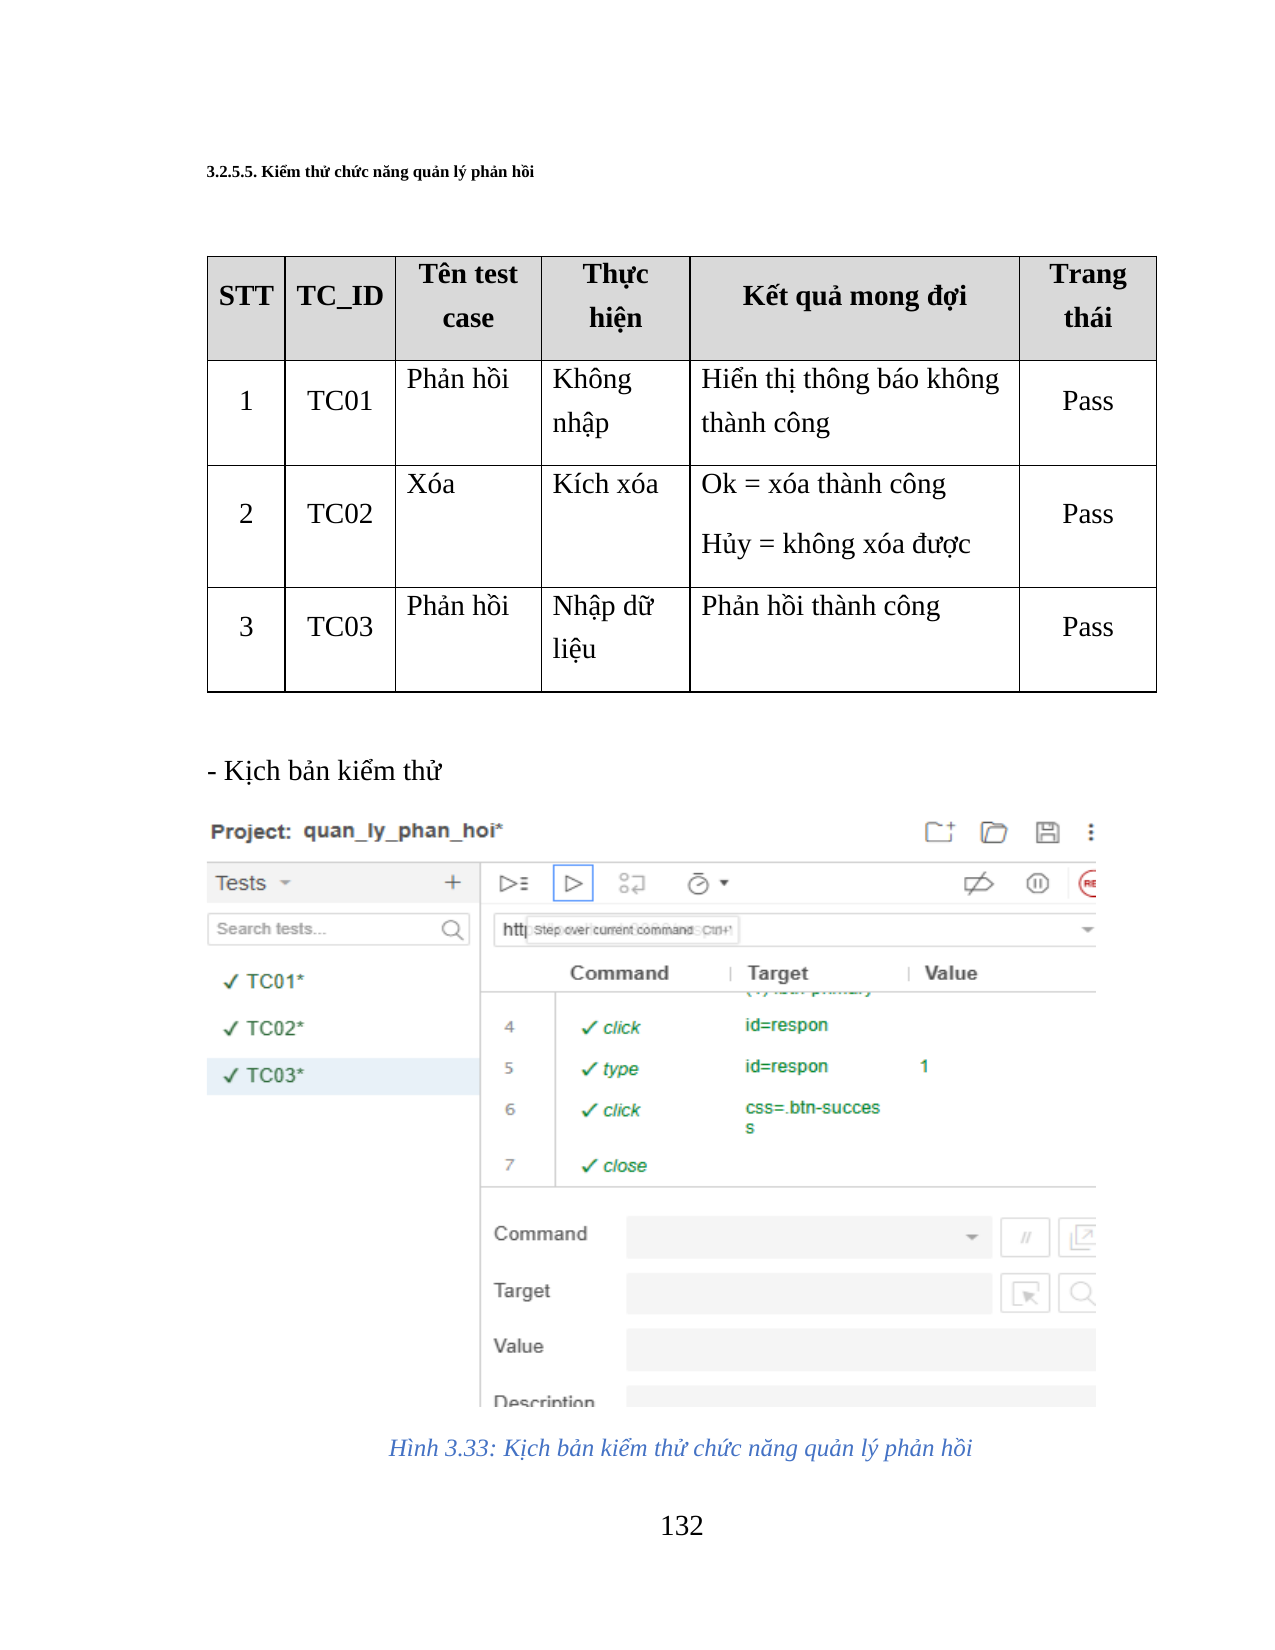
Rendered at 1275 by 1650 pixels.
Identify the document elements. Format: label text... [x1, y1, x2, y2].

table_cell 1 [208, 361, 284, 465]
table_header Trang thái [1020, 257, 1156, 360]
text Hình 3.33: Kịch bản kiểm thử chức năng quản lý phản hồi [207, 1433, 1157, 1462]
table_header TC_ID [286, 257, 395, 360]
subtitle 3.2.5.5. Kiểm thử chức năng quản lý phản hồi [206, 148, 1157, 181]
table_cell Hiển thị thông báo không thành công [691, 361, 1019, 465]
table_cell 2 [208, 466, 284, 587]
table_header Tên test case [396, 257, 541, 360]
table_cell Pass [1020, 588, 1156, 691]
table_cell Phản hồi [396, 361, 541, 465]
table_cell Phản hồi thành công [691, 588, 1019, 691]
table_cell Ok = xóa thành công Hủy = không xóa được [691, 466, 1019, 587]
table_cell TC01 [286, 361, 395, 465]
table_cell Pass [1020, 361, 1156, 465]
table_cell 3 [208, 588, 284, 691]
table_cell Kích xóa [542, 466, 689, 587]
table_cell TC02 [286, 466, 395, 587]
text - Kịch bản kiểm thử [207, 753, 1157, 786]
table_cell Xóa [396, 466, 541, 587]
table_header Thực hiện [542, 257, 689, 360]
table_cell Nhập dữ liệu [542, 588, 689, 691]
table_cell TC03 [286, 588, 395, 691]
table_cell Pass [1020, 466, 1156, 587]
picture [206, 812, 1096, 1407]
table_header STT [208, 257, 284, 360]
table_cell Không nhập [542, 361, 689, 465]
table_cell Phản hồi [396, 588, 541, 691]
table_header Kết quả mong đợi [691, 257, 1019, 360]
